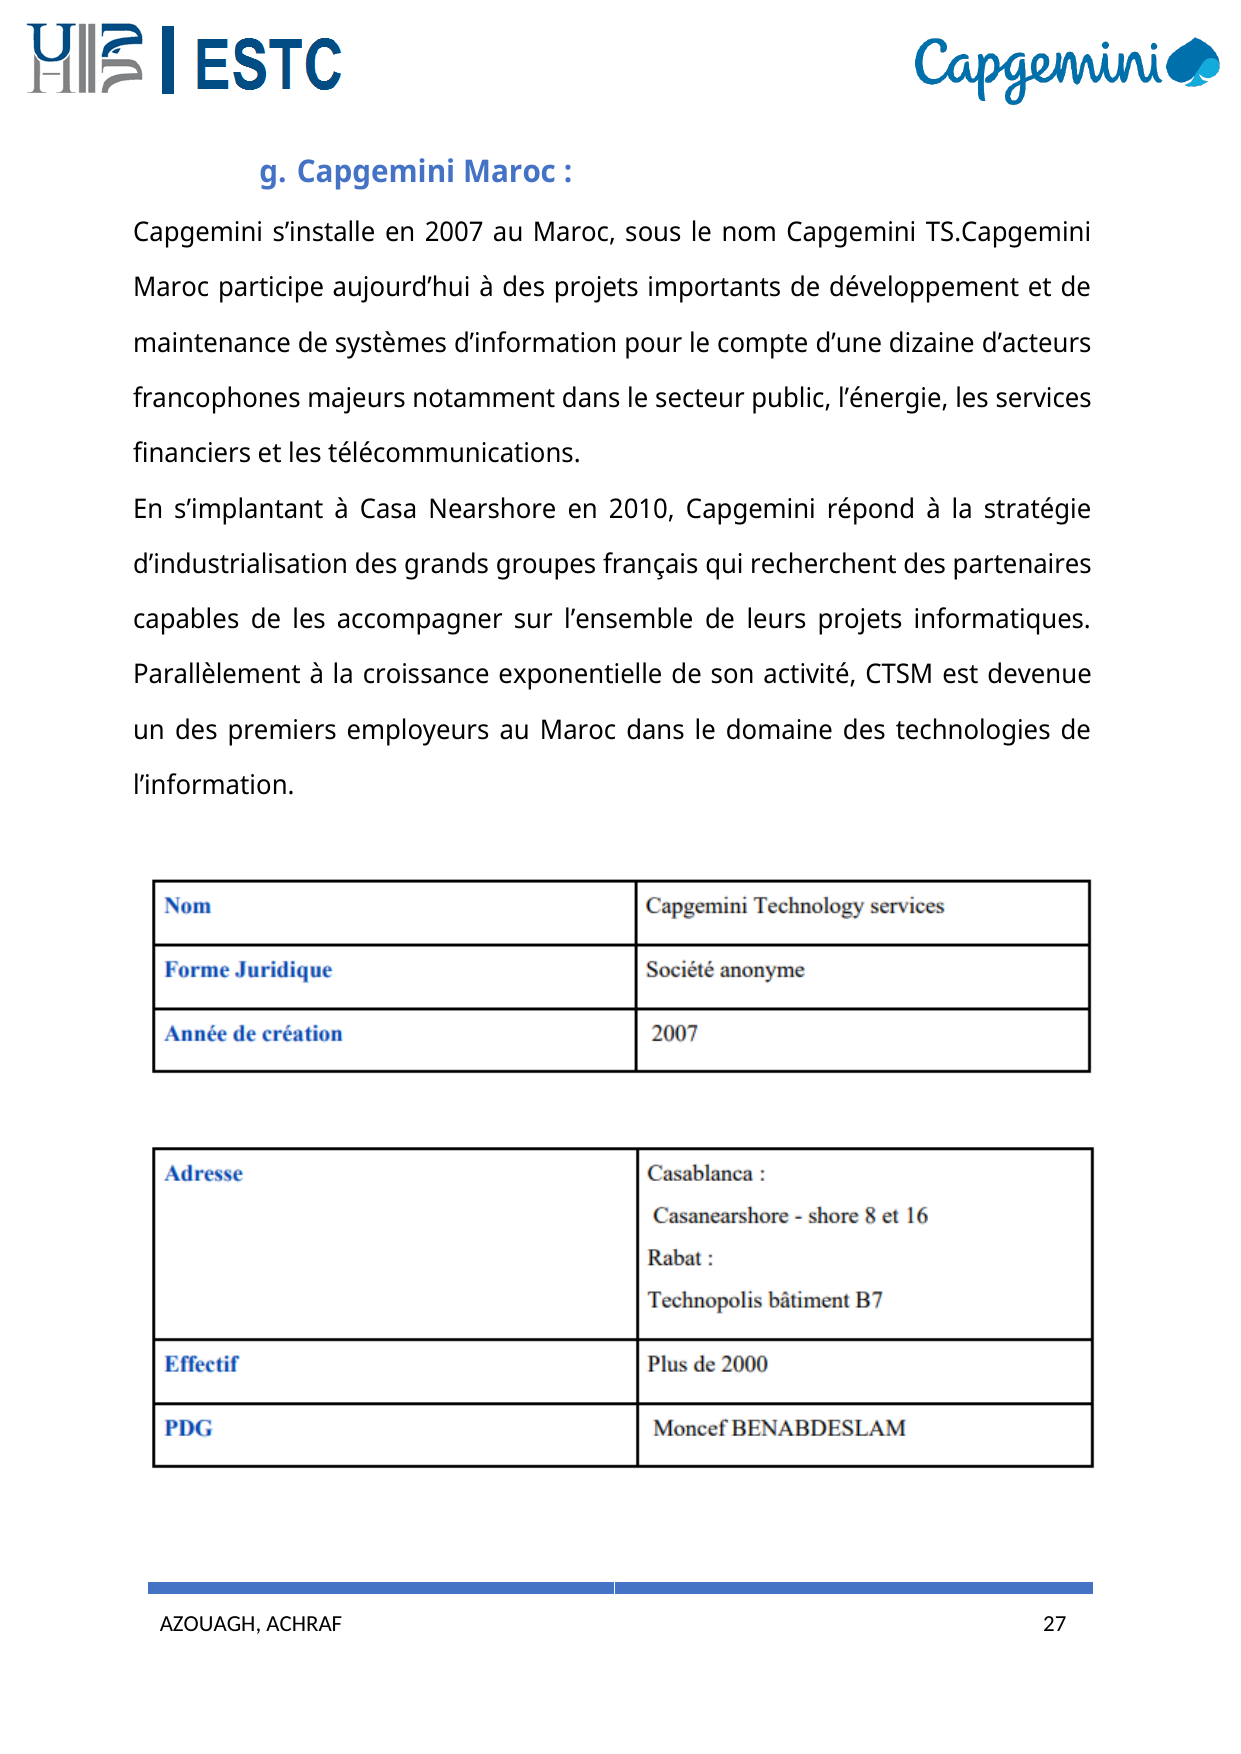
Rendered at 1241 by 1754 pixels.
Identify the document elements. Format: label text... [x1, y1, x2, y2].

picture [915, 37, 1221, 105]
text En s’implantant à Casa Nearshore en 2010, Capgemini répond à la stratégie d’industrialisation des grands groupes français qui recherchent des partenaires capables de les accompagner sur l’ensemble de leurs projets informatiques. Parallèlement à la croissance exponentielle de son activité, CTSM est devenue un des premiers employeurs au Maroc dans le domaine des technologies de l’information. [133, 489, 1093, 802]
picture [151, 877, 1097, 1076]
picture [151, 1146, 1097, 1471]
picture [21, 16, 351, 112]
text Capgemini s’installe en 2007 au Maroc, sous le nom Capgemini TS.Capgemini Maroc participe aujourd’hui à des projets importants de développement et de maintenance de systèmes d’information pour le compte d’une dizaine d’acteurs francophones majeurs notamment dans le secteur public, l’énergie, les services financiers et les télécommunications. [133, 212, 1093, 471]
subtitle Capgemini Maroc : [259, 149, 1093, 191]
